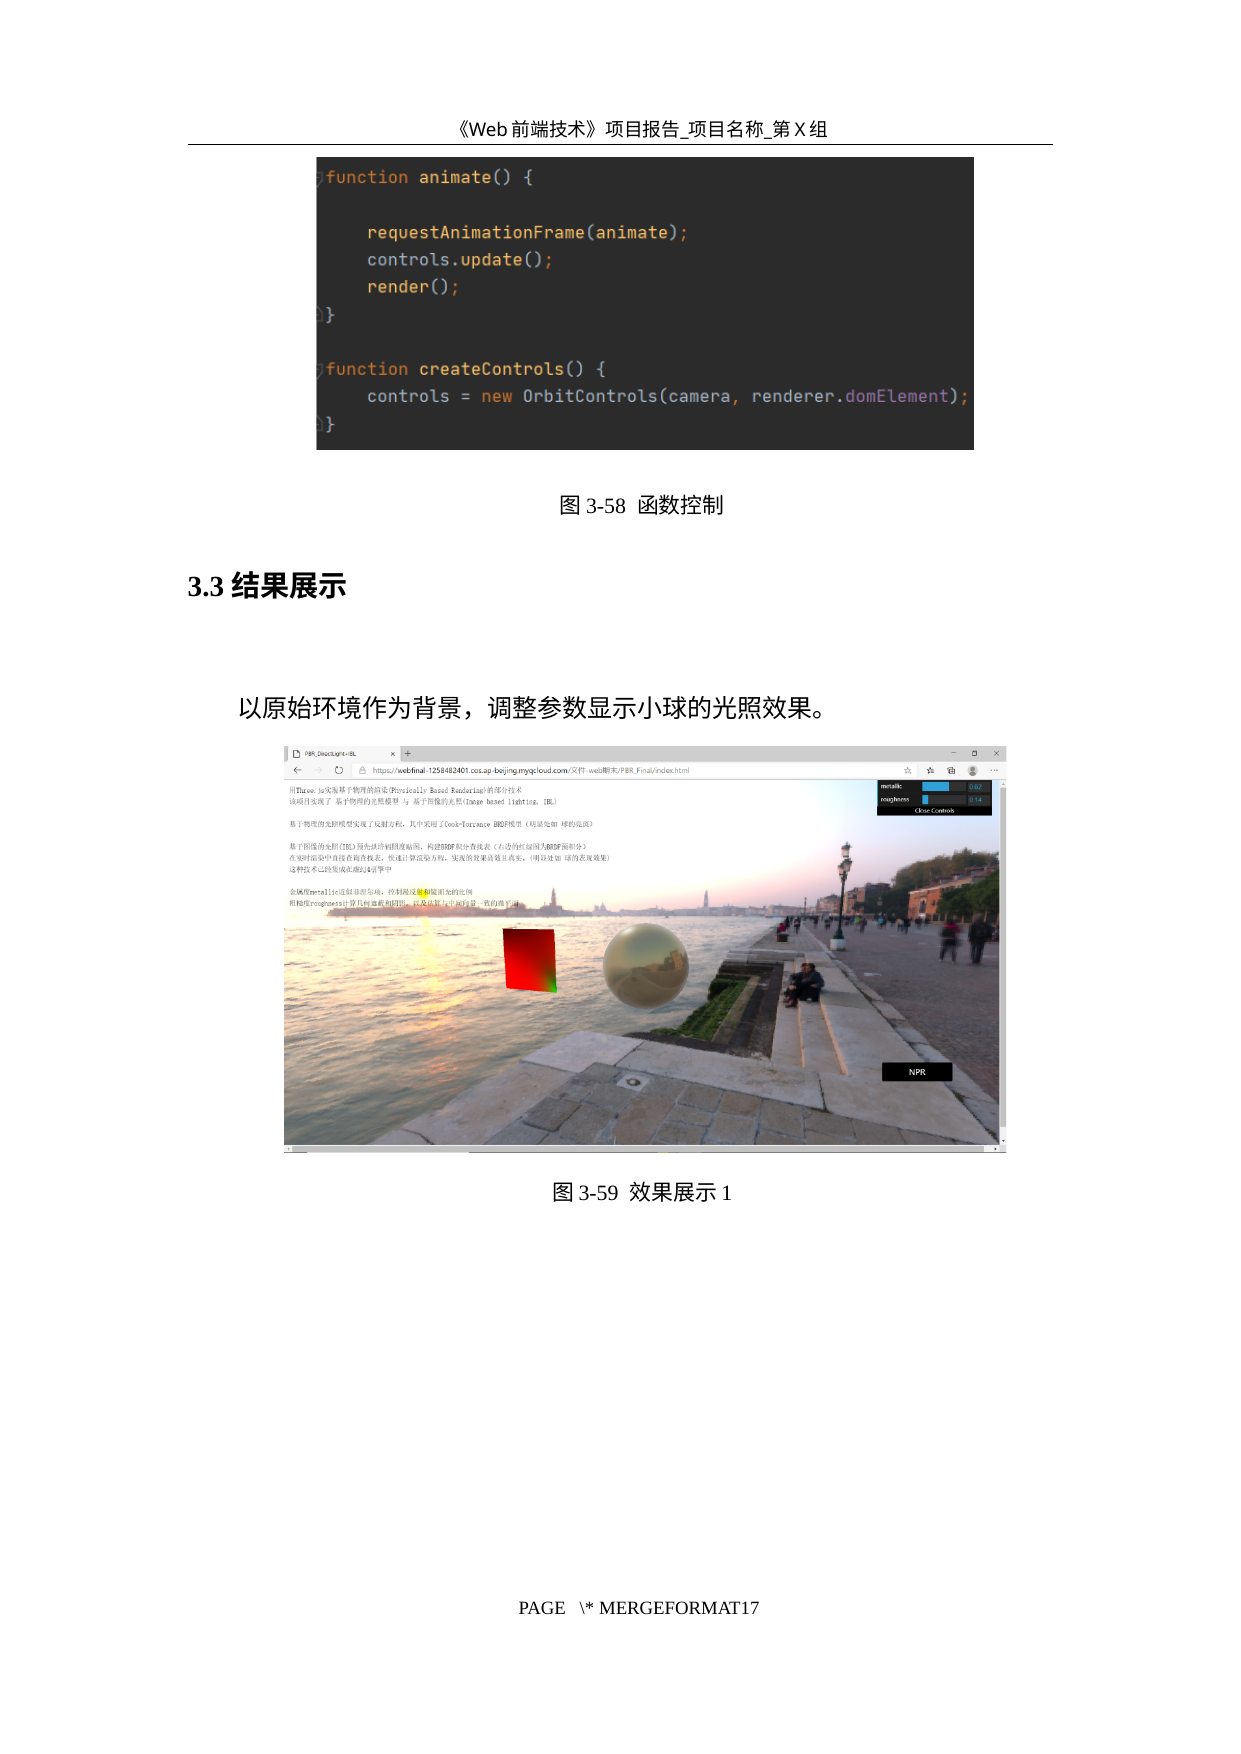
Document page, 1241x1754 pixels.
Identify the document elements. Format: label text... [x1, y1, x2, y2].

text 图3-59 效果展示1 [187, 1175, 1053, 1207]
subtitle 3.3 结果展示 [187, 552, 1053, 617]
text 以原始环境作为背景，调整参数显示小球的光照效果。 [187, 674, 1053, 739]
text 图3-58 函数控制 [187, 488, 1053, 520]
picture [284, 746, 1007, 1153]
picture [316, 157, 974, 450]
